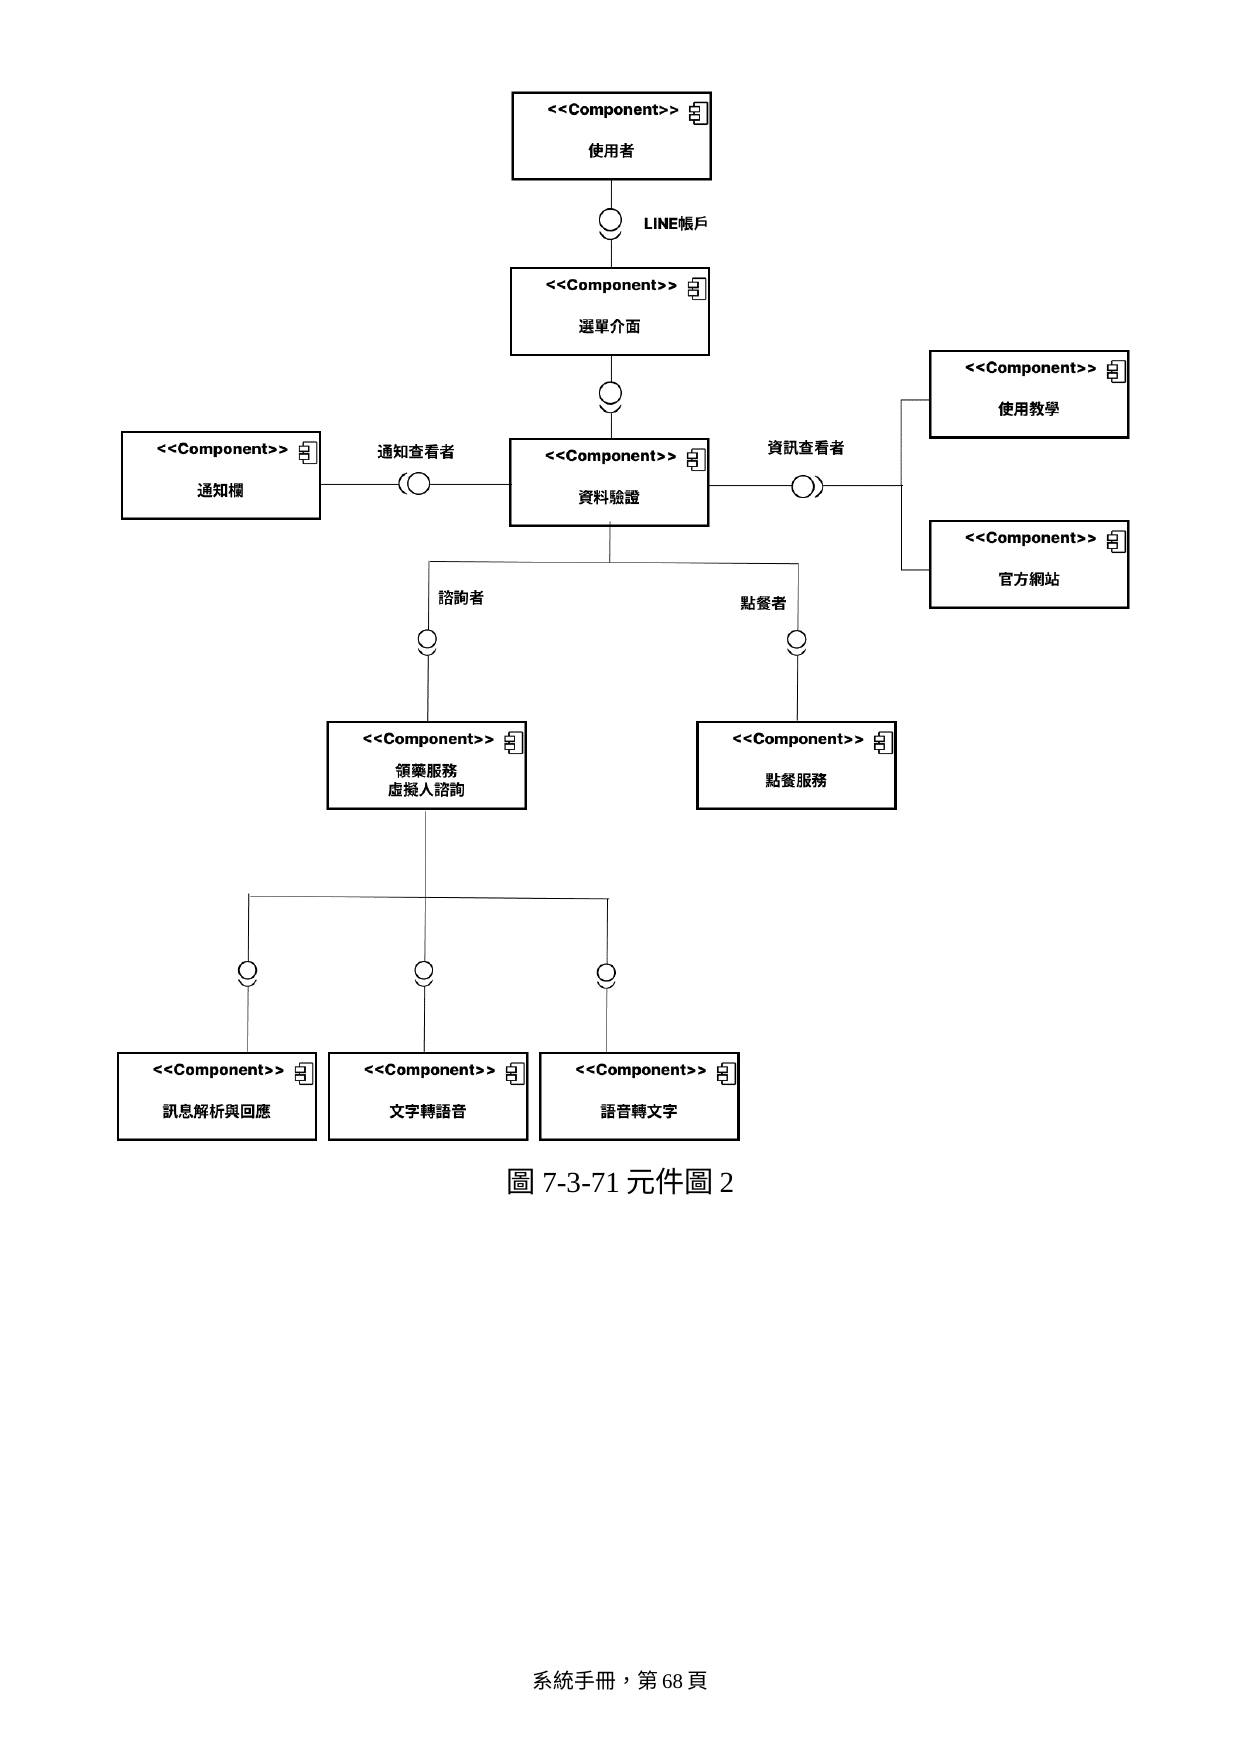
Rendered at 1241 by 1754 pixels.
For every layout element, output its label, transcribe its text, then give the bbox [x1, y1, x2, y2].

picture [101, 88, 1139, 1159]
